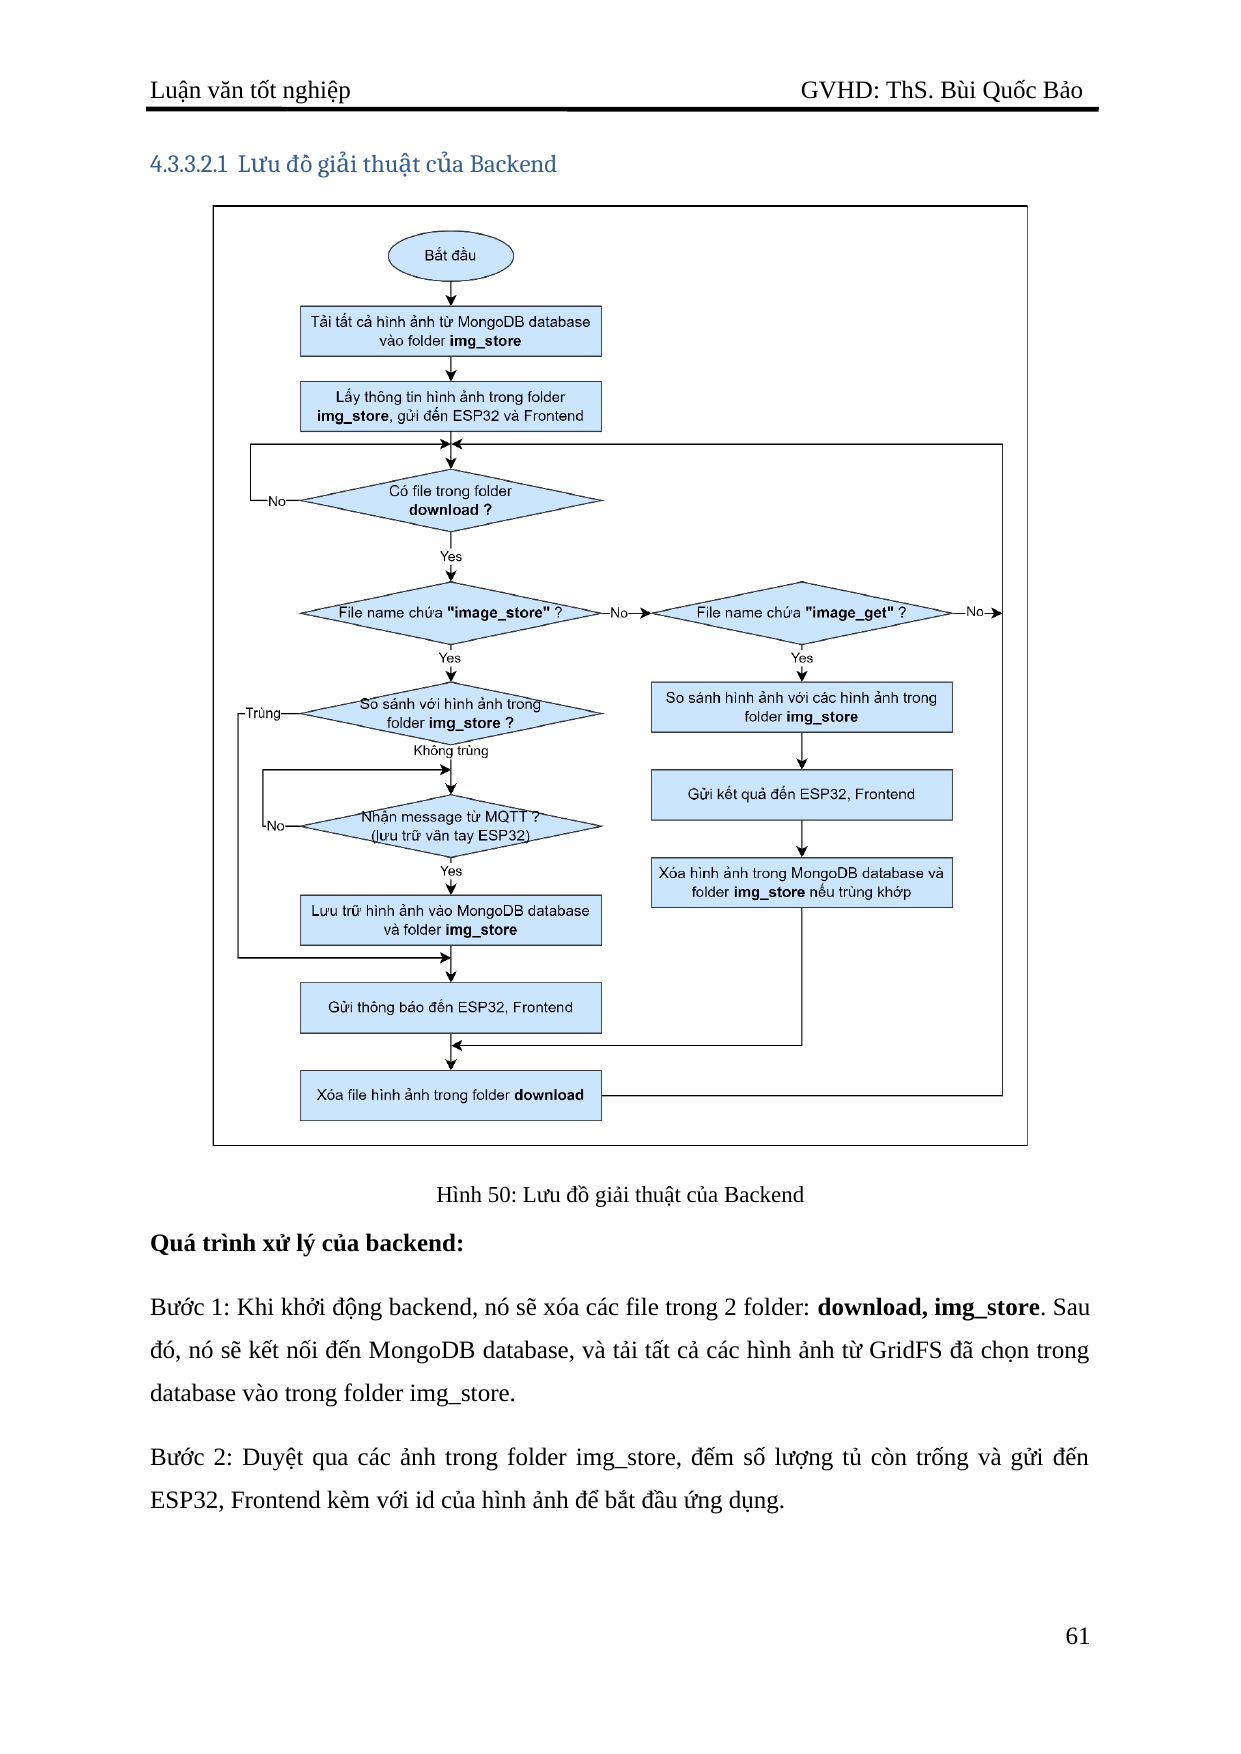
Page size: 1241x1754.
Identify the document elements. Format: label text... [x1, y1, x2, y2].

subtitle 4.3.3.2.1 Lưu đồ giải thuật của Backend [150, 150, 1090, 179]
picture [212, 205, 1028, 1146]
text Bước 1: Khi khởi động backend, nó sẽ xóa các file trong 2 folder: download, img_store. Sau đó, nó sẽ kết nối đến MongoDB database, và tải tất cả các hình ảnh từ GridFS đã chọn trong database vào trong folder img_store. [150, 1292, 1090, 1407]
text Bước 2: Duyệt qua các ảnh trong folder img_store, đếm số lượng tủ còn trống và gửi đến ESP32, Frontend kèm với id của hình ảnh để bắt đầu ứng dụng. [150, 1442, 1090, 1514]
text Quá trình xử lý của backend: [150, 1228, 1090, 1257]
